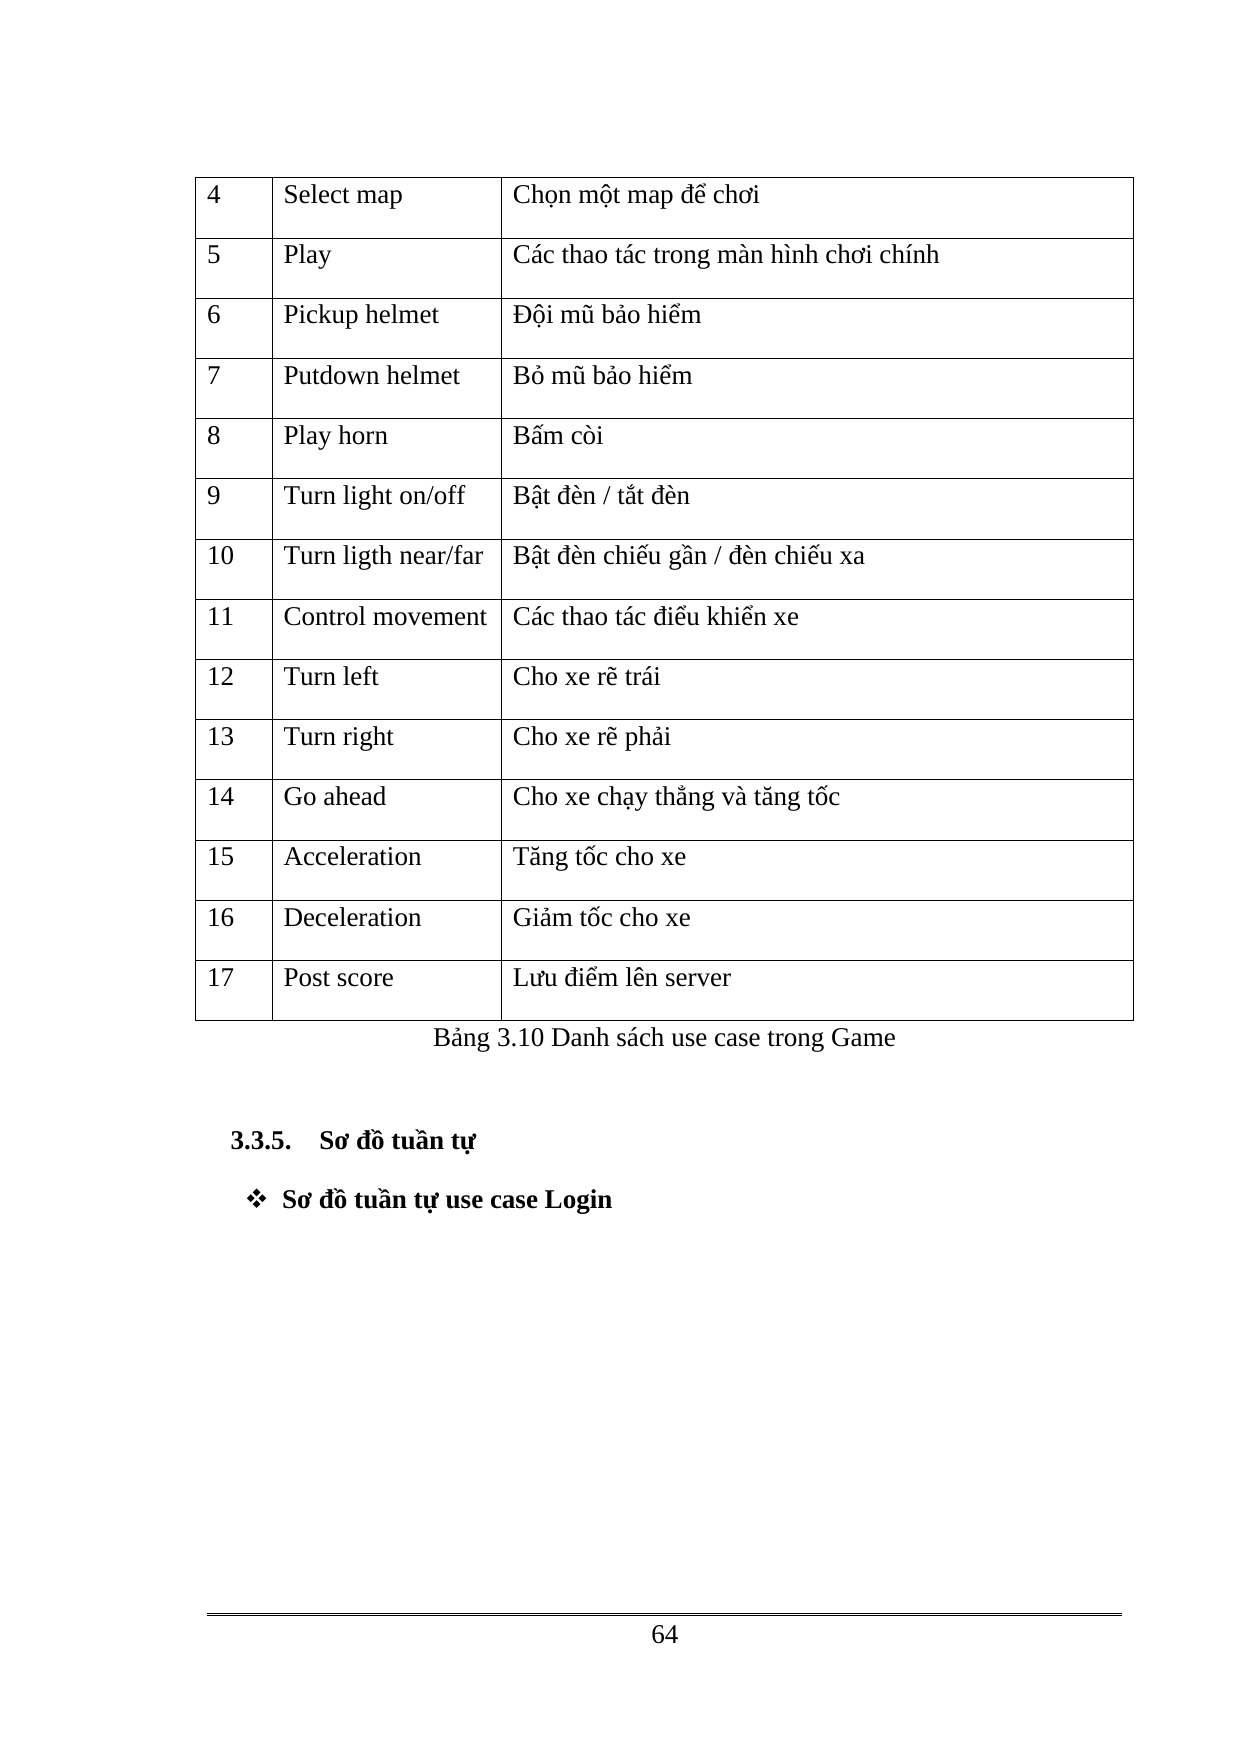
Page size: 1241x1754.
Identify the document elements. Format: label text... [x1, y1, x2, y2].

table_cell Acceleration [273, 841, 501, 900]
table_cell 8 [196, 419, 272, 478]
table_cell 13 [196, 720, 272, 779]
table_cell Cho xe rẽ phải [502, 720, 1133, 779]
table_cell Turn left [273, 660, 501, 719]
table_cell 6 [196, 299, 272, 358]
table_cell Bật đèn / tắt đèn [502, 479, 1133, 538]
table_cell Control movement [273, 600, 501, 659]
table_cell 17 [196, 961, 272, 1020]
table_cell Go ahead [273, 780, 501, 839]
table_cell 12 [196, 660, 272, 719]
table_cell 11 [196, 600, 272, 659]
table_cell Các thao tác trong màn hình chơi chính [502, 239, 1133, 298]
table_cell Bật đèn chiếu gần / đèn chiếu xa [502, 540, 1133, 599]
table_cell Deceleration [273, 901, 501, 960]
table_cell Bỏ mũ bảo hiểm [502, 359, 1133, 418]
table_cell Giảm tốc cho xe [502, 901, 1133, 960]
table_cell 4 [196, 178, 272, 237]
table_cell 14 [196, 780, 272, 839]
table_cell Bấm còi [502, 419, 1133, 478]
table_cell Turn ligth near/far [273, 540, 501, 599]
table_cell 5 [196, 239, 272, 298]
table_cell Chọn một map để chơi [502, 178, 1133, 237]
subtitle Sơ đồ tuần tự [230, 1124, 1122, 1155]
table_cell Cho xe rẽ trái [502, 660, 1133, 719]
table_cell Play [273, 239, 501, 298]
table_cell Turn light on/off [273, 479, 501, 538]
table_cell 16 [196, 901, 272, 960]
table_cell Pickup helmet [273, 299, 501, 358]
table_cell Cho xe chạy thẳng và tăng tốc [502, 780, 1133, 839]
table_cell Play horn [273, 419, 501, 478]
table_cell Post score [273, 961, 501, 1020]
list Sơ đồ tuần tự use case Login [244, 1183, 1122, 1214]
table_cell Putdown helmet [273, 359, 501, 418]
table_cell 15 [196, 841, 272, 900]
table_cell Select map [273, 178, 501, 237]
table_cell 9 [196, 479, 272, 538]
table_cell 7 [196, 359, 272, 418]
table_cell Turn right [273, 720, 501, 779]
table_cell Đội mũ bảo hiểm [502, 299, 1133, 358]
table_cell Lưu điểm lên server [502, 961, 1133, 1020]
table_cell 10 [196, 540, 272, 599]
table_cell Các thao tác điểu khiển xe [502, 600, 1133, 659]
table_cell Tăng tốc cho xe [502, 841, 1133, 900]
